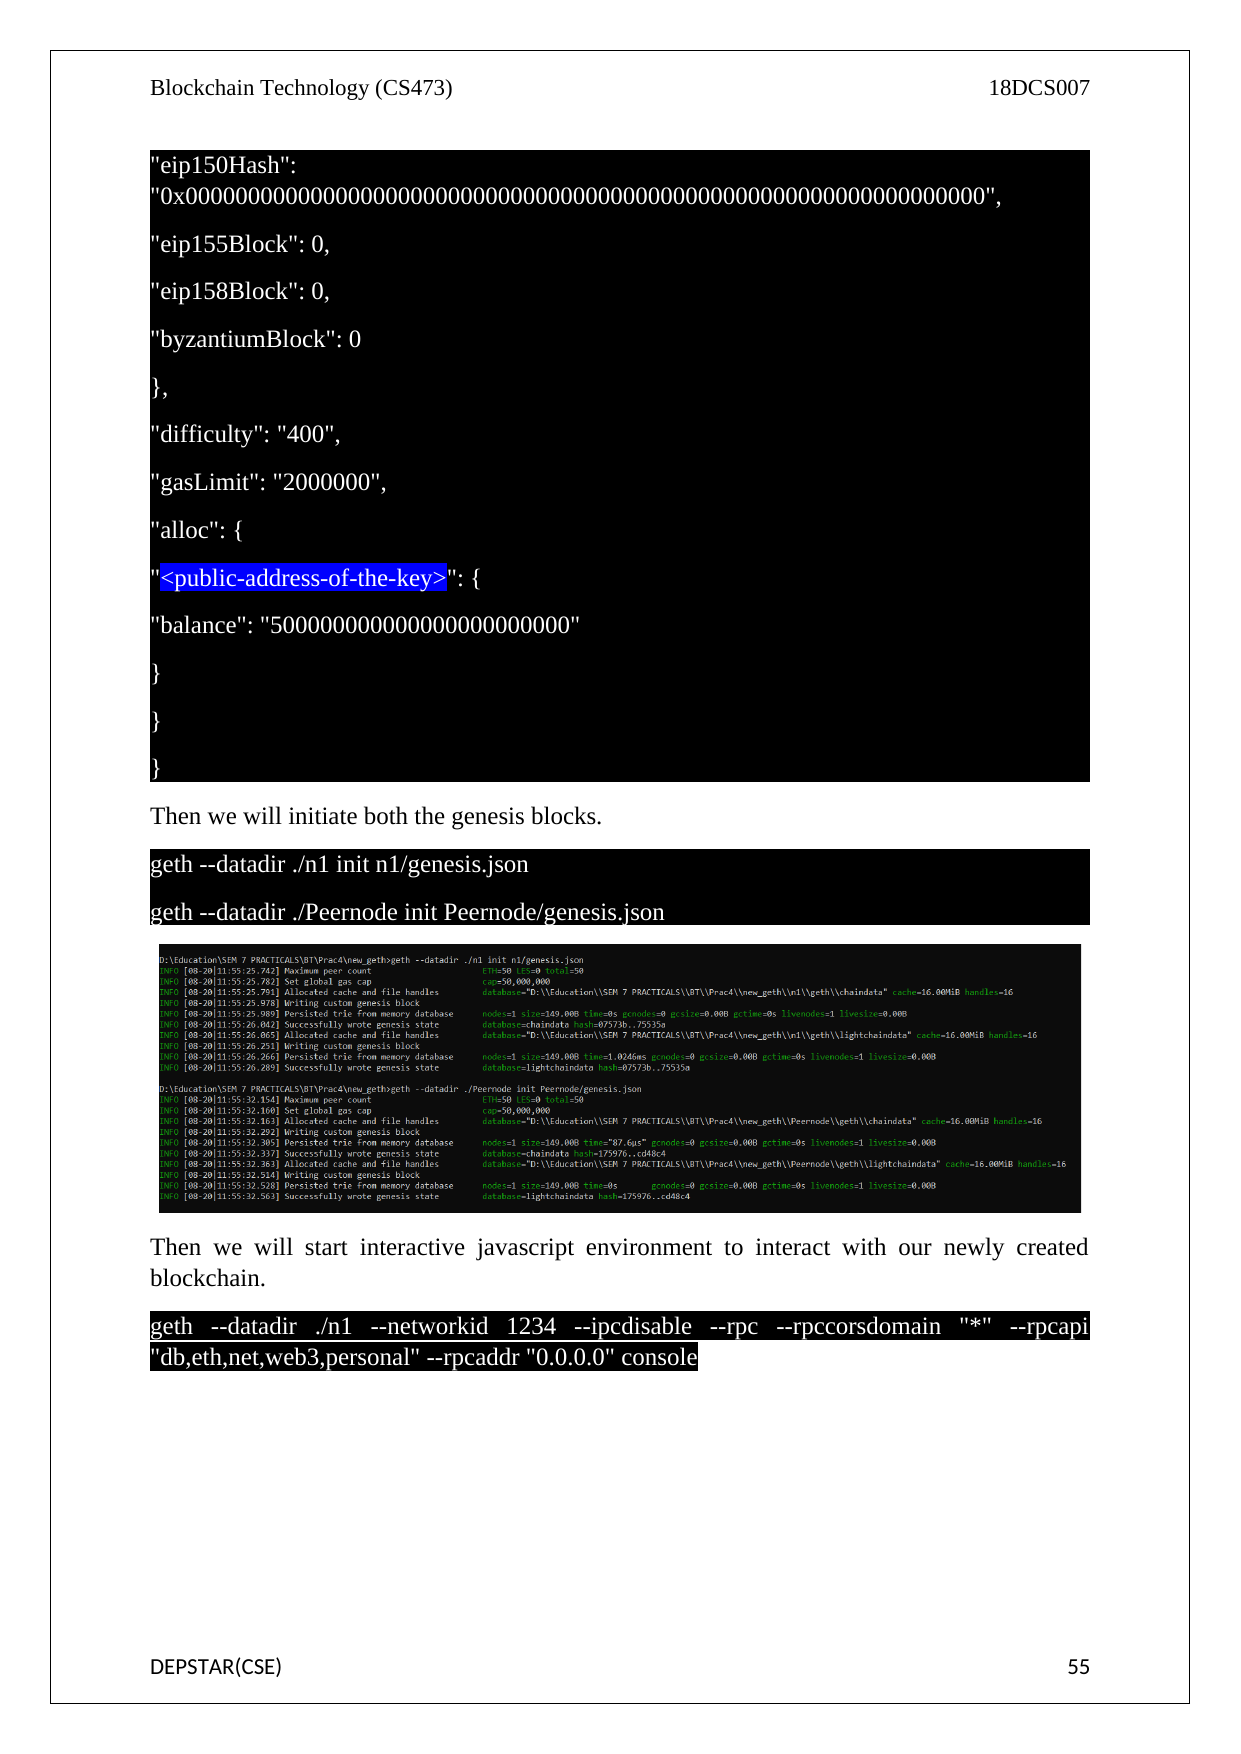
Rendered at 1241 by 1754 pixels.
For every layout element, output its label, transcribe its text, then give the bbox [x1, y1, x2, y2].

text geth --datadir ./n1 --networkid 1234 --ipcdisable --rpc --rpccorsdomain "*" --rpcapi "db,eth,net,web3,personal" --rpcaddr "0.0.0.0" console [150, 1340, 1090, 1371]
text }, [150, 372, 1090, 401]
picture [159, 944, 1082, 1213]
text "eip150Hash": "0x0000000000000000000000000000000000000000000000000000000000000000", [150, 150, 1090, 210]
text } [150, 658, 1090, 687]
text "balance": "500000000000000000000000" [150, 610, 1090, 639]
text "eip158Block": 0, [150, 276, 1090, 305]
text } [150, 706, 1090, 734]
text "gasLimit": "2000000", [150, 467, 1090, 496]
text "difficulty": "400", [150, 419, 1090, 448]
text "byzantiumBlock": 0 [150, 324, 1090, 353]
text } [150, 753, 1090, 782]
text Then we will start interactive javascript environment to interact with our newly created blockchain. [150, 1232, 1090, 1292]
text Then we will initiate both the genesis blocks. [150, 801, 1090, 830]
text geth --datadir ./Peernode init Peernode/genesis.json [150, 897, 1090, 925]
text "alloc": { [150, 515, 1090, 544]
text "<public-address-of-the-key>": { [447, 563, 1090, 591]
text "eip155Block": 0, [150, 229, 1090, 257]
text geth --datadir ./n1 init n1/genesis.json [150, 849, 1090, 878]
